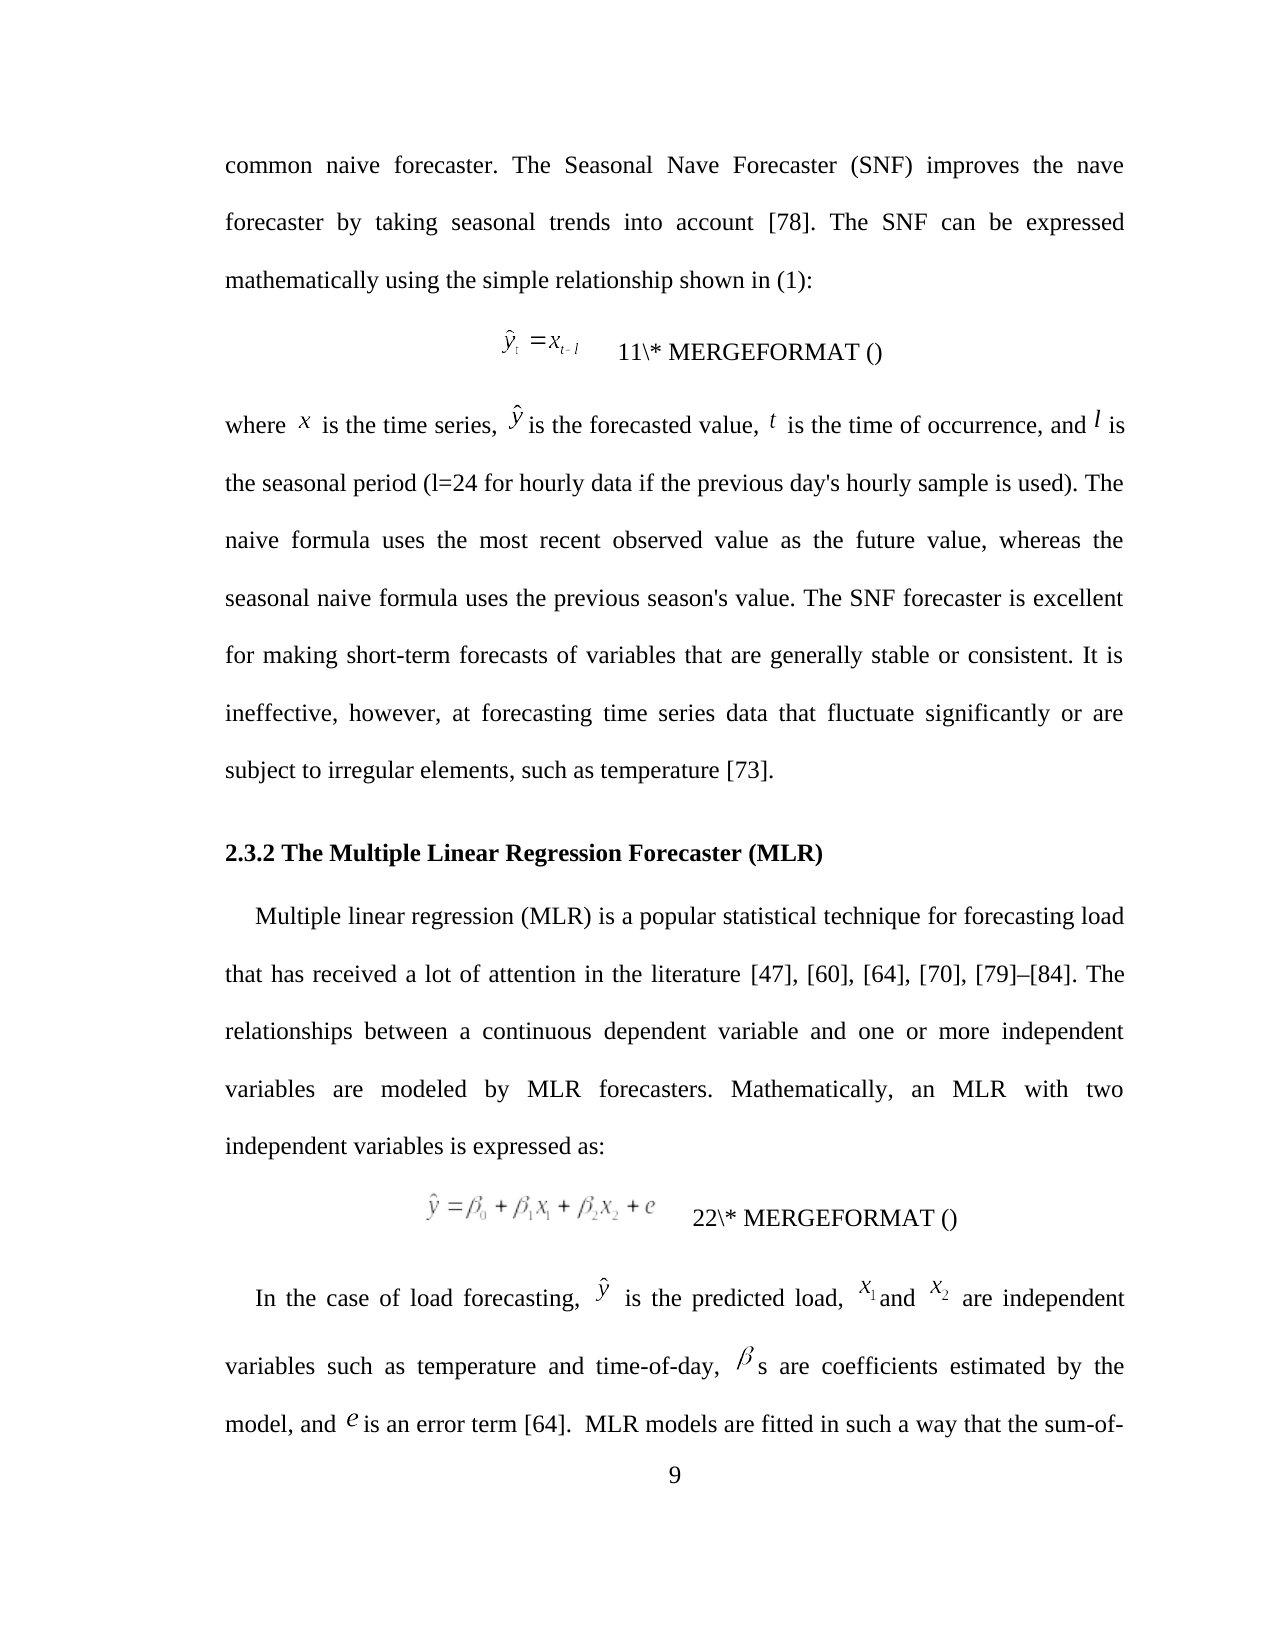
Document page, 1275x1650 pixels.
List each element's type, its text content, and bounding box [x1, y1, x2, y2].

text Multiple linear regression (MLR) is a popular statistical technique for forecasting load that has received a lot of attention in the literature [47], [60], [64], [70], [79]–[84]. The relationships between a continuous dependent variable and one or more independent variables are modeled by MLR forecasters. Mathematically, an MLR with two independent variables is expressed as: [225, 901, 1125, 1160]
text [225, 150, 1125, 294]
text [225, 1267, 1125, 1438]
text where is the time series, is the forecasted value, is the time of occurrence, and is the seasonal period (l=24 for hourly data if the previous day's hourly sample is used). The naive formula uses the most recent observed value as the future value, whereas the seasonal naive formula uses the previous season's value. The SNF forecaster is excellent for making short-term forecasts of variables that are generally stable or consistent. It is ineffective, however, at forecasting time series data that fluctuate significantly or are subject to irregular elements, such as temperature [73]. [225, 401, 1125, 784]
subtitle 2.3.2 The Multiple Linear Regression Forecaster (MLR) [225, 838, 1125, 866]
